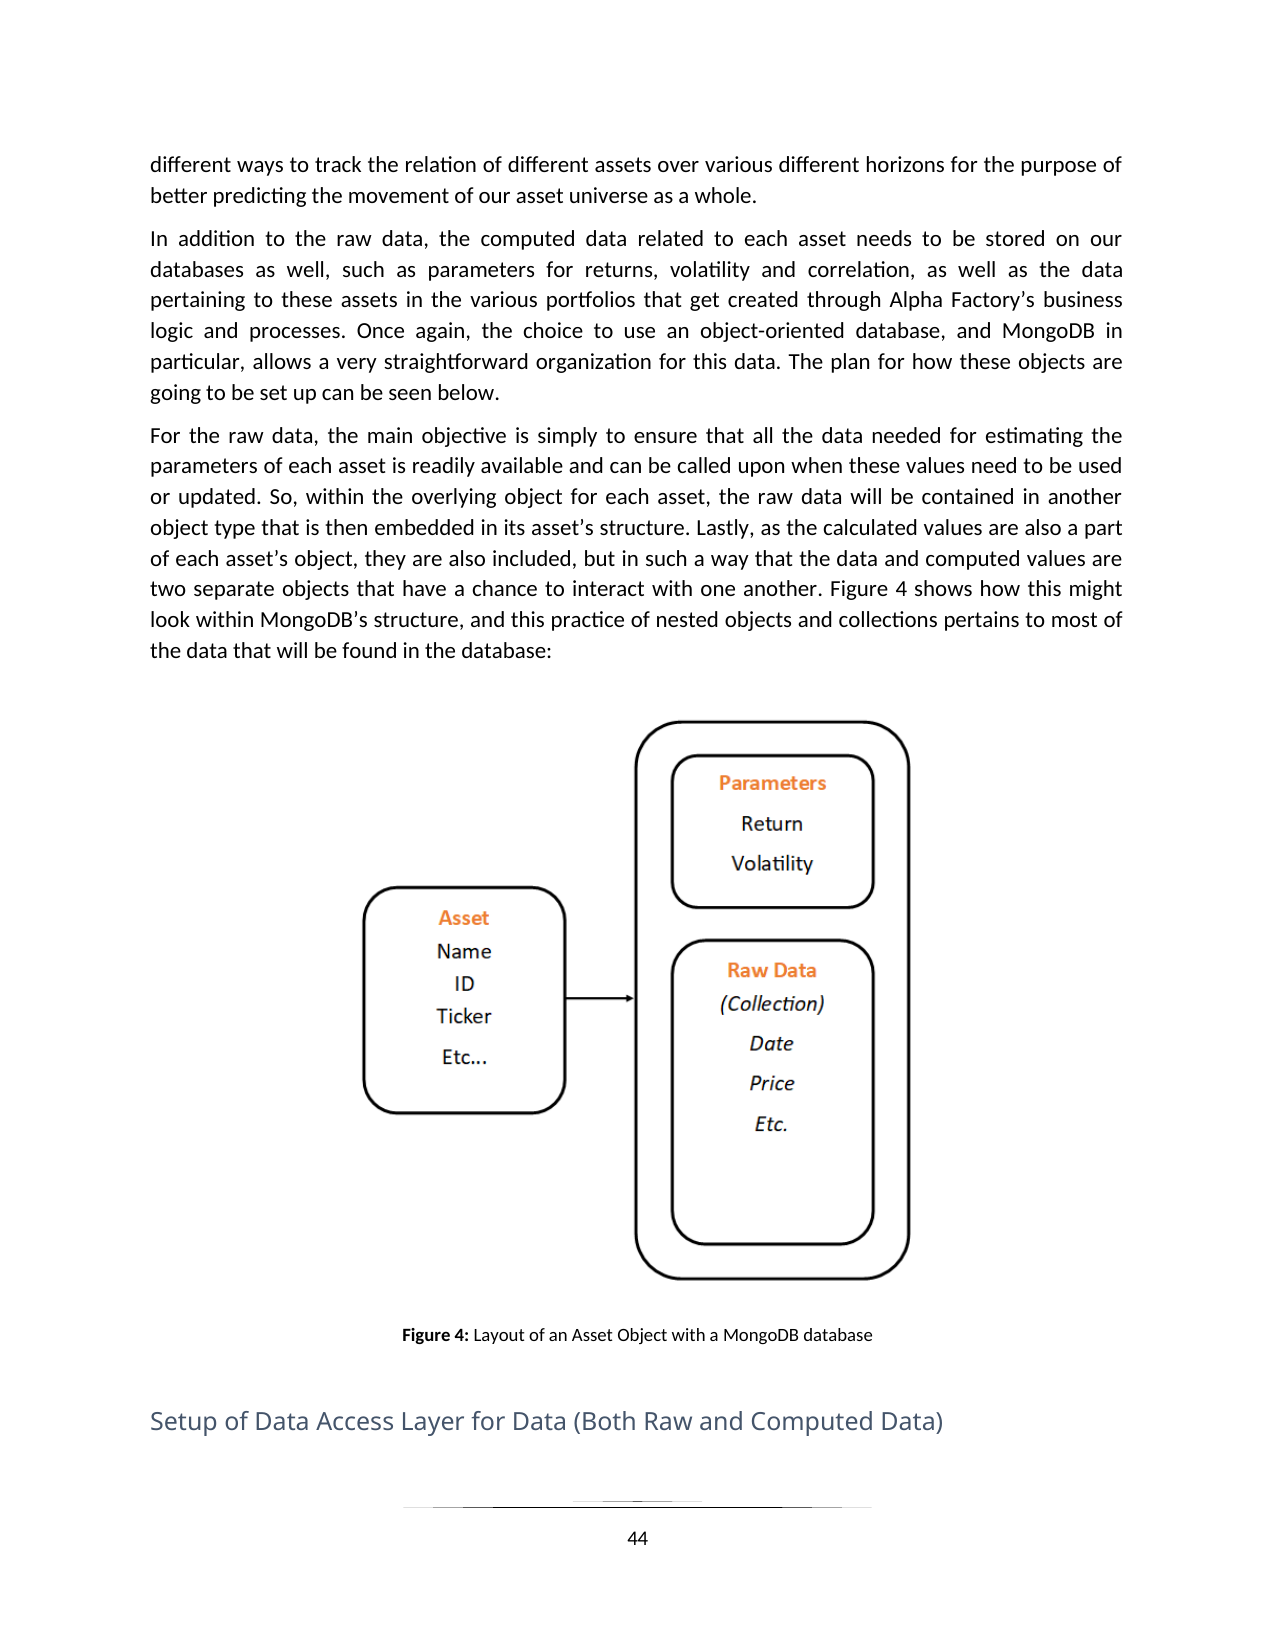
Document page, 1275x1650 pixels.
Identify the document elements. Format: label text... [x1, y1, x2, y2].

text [150, 150, 1125, 209]
text In addition to the raw data, the computed data related to each asset needs to be stored on our databases as well, such as parameters for returns, volatility and correlation, as well as the data pertaining to these assets in the various portfolios that get created through Alpha Factory’s business logic and processes. Once again, the choice to use an object-oriented database, and MongoDB in particular, allows a very straightforward organization for this data. The plan for how these objects are going to be set up can be seen below. [150, 224, 1125, 406]
text For the raw data, the main objective is simply to ensure that all the data needed for estimating the parameters of each asset is readily available and can be called upon when these values need to be used or updated. So, within the overlying object for each asset, the raw data will be contained in another object type that is then embedded in its asset’s structure. Lastly, as the calculated values are also a part of each asset’s object, they are also included, but in such a way that the data and computed values are two separate objects that have a chance to interact with one another. Figure 4 shows how this might look within MongoDB’s structure, and this practice of nested objects and collections pertains to most of the data that will be found in the database: [150, 421, 1125, 664]
text Figure 4: Layout of an Asset Object with a MongoDB database [150, 1323, 1125, 1346]
subtitle Setup of Data Access Layer for Data (Both Raw and Computed Data) [150, 1404, 1125, 1438]
picture [342, 679, 933, 1308]
